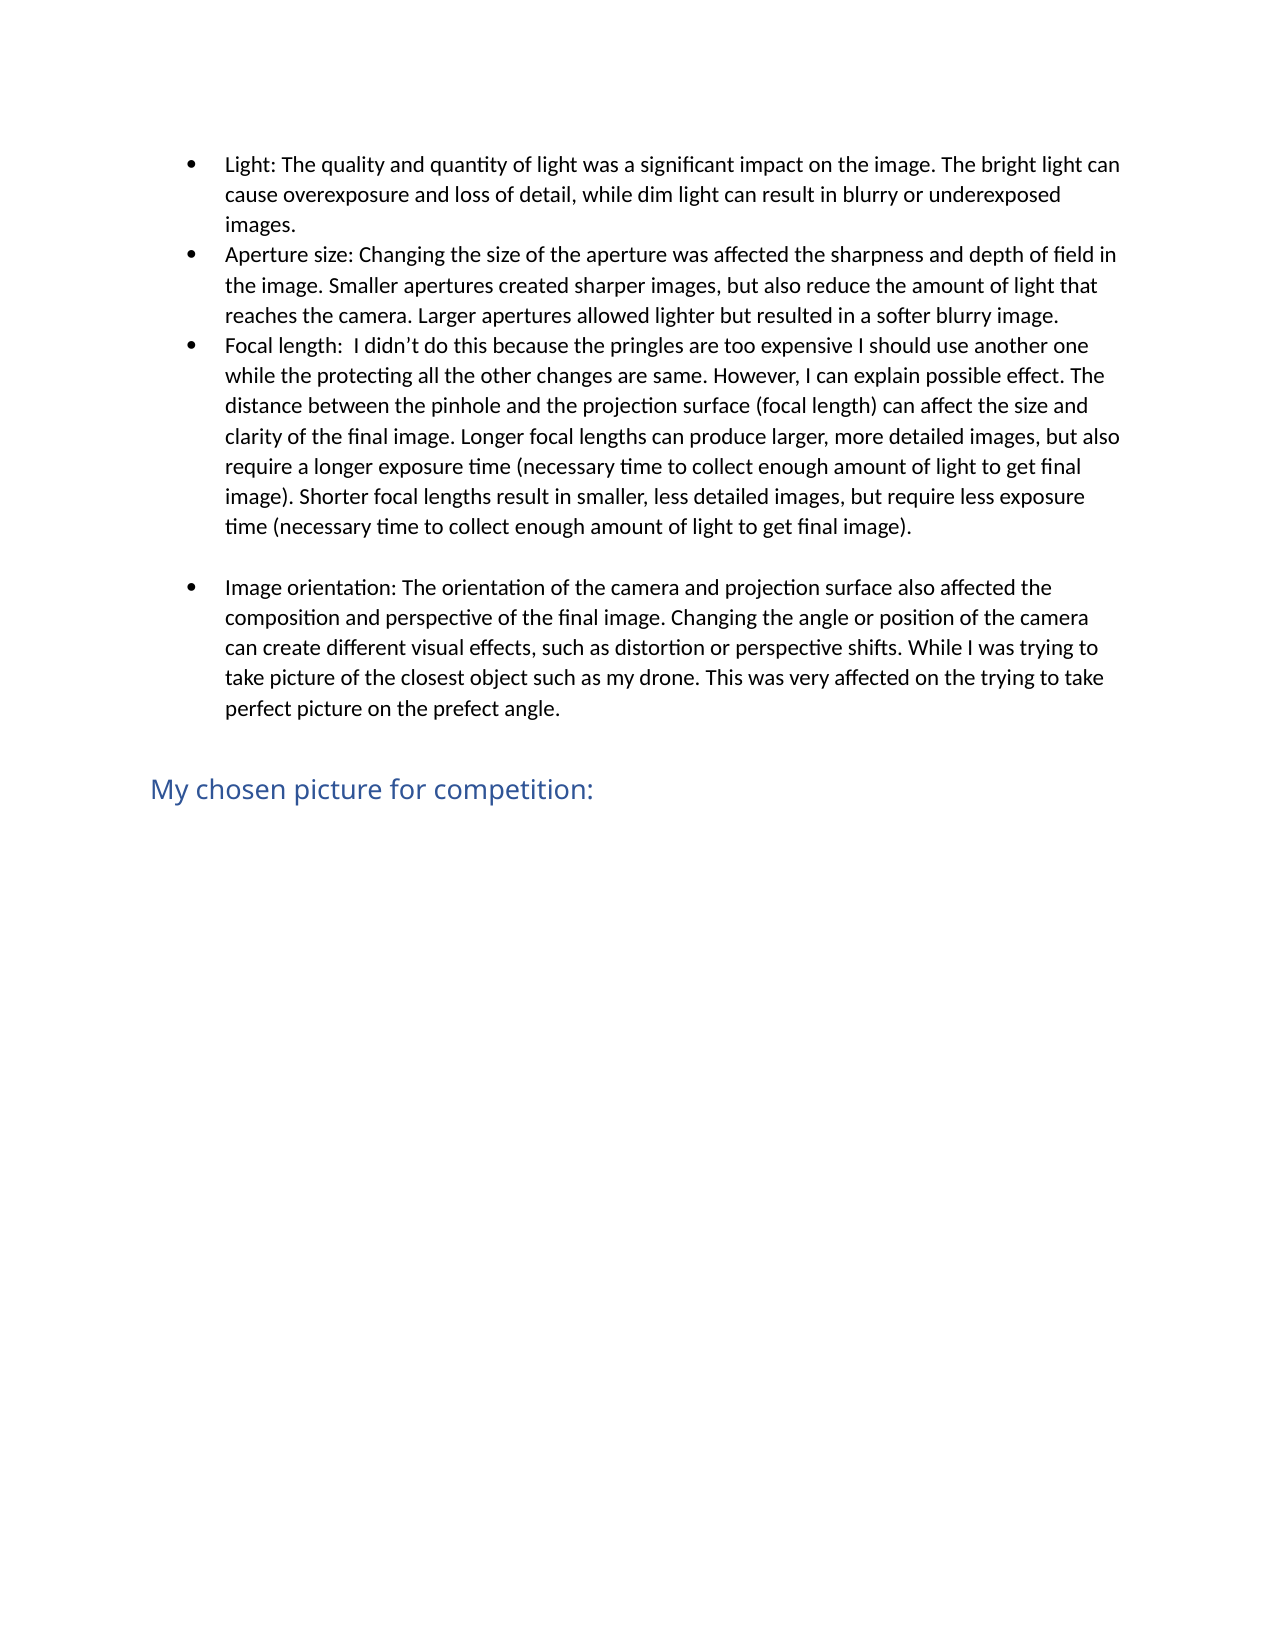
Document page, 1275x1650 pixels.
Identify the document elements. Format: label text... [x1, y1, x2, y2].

subtitle My chosen picture for competition: [150, 771, 1125, 808]
list Image orientation: The orientation of the camera and projection surface also affected the composition and perspective of the final image. Changing the angle or position of the camera can create different visual effects, such as distortion or perspective shifts. While I was trying to take picture of the closest object such as my drone. This was very affected on the trying to take perfect picture on the prefect angle. [187, 573, 1125, 722]
list Aperture size: Changing the size of the aperture was affected the sharpness and depth of field in the image. Smaller apertures created sharper images, but also reduce the amount of light that reaches the camera. Larger apertures allowed lighter but resulted in a softer blurry image. [187, 241, 1125, 329]
list Focal length: I didn’t do this because the pringles are too expensive I should use another one while the protecting all the other changes are same. However, I can explain possible effect. The distance between the pinhole and the projection surface (focal length) can affect the size and clarity of the final image. Longer focal lengths can produce larger, more detailed images, but also require a longer exposure time (necessary time to collect enough amount of light to get final image). Shorter focal lengths result in smaller, less detailed images, but require less exposure time (necessary time to collect enough amount of light to get final image). [187, 331, 1125, 541]
list Light: The quality and quantity of light was a significant impact on the image. The bright light can cause overexposure and loss of detail, while dim light can result in blurry or underexposed images. [187, 150, 1125, 238]
